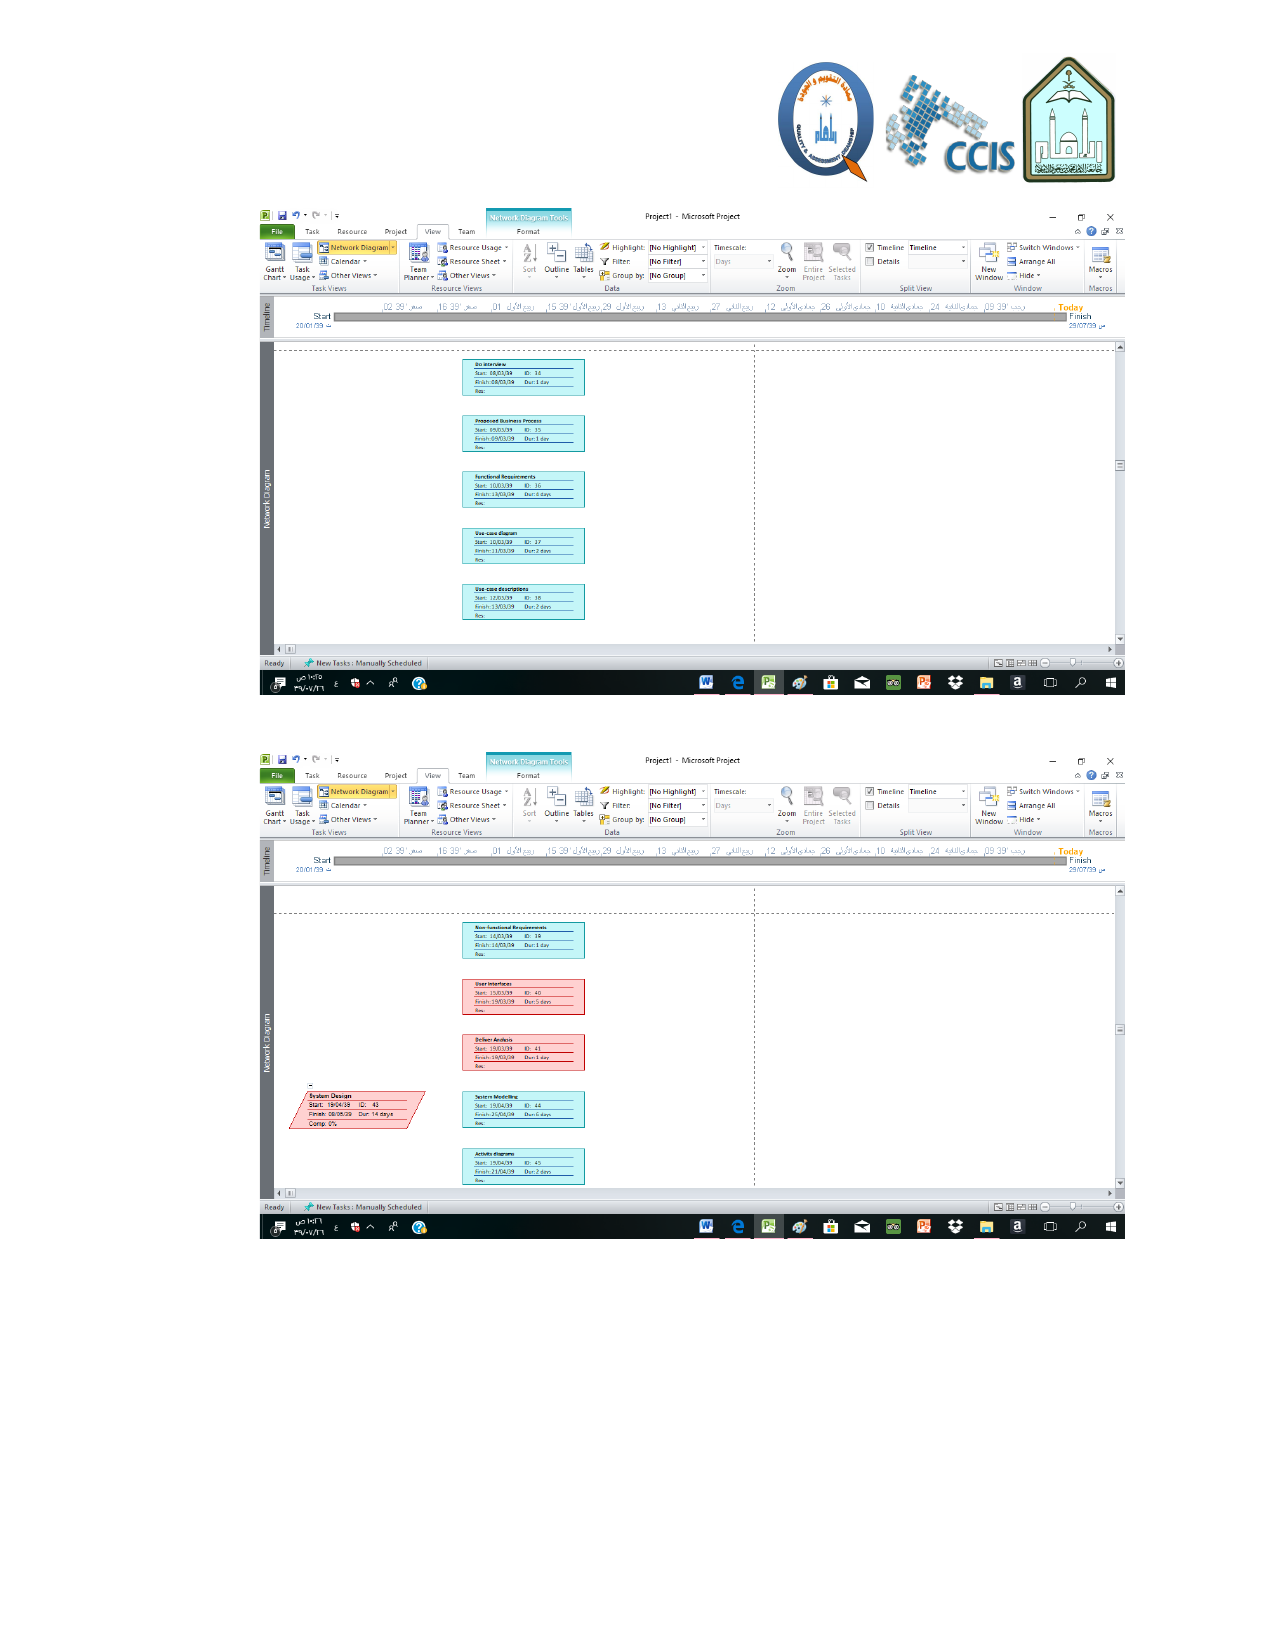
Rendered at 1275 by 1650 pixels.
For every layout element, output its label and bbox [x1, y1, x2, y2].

picture [778, 62, 874, 188]
picture [259, 208, 1125, 695]
picture [885, 75, 1016, 180]
picture [259, 752, 1125, 1239]
